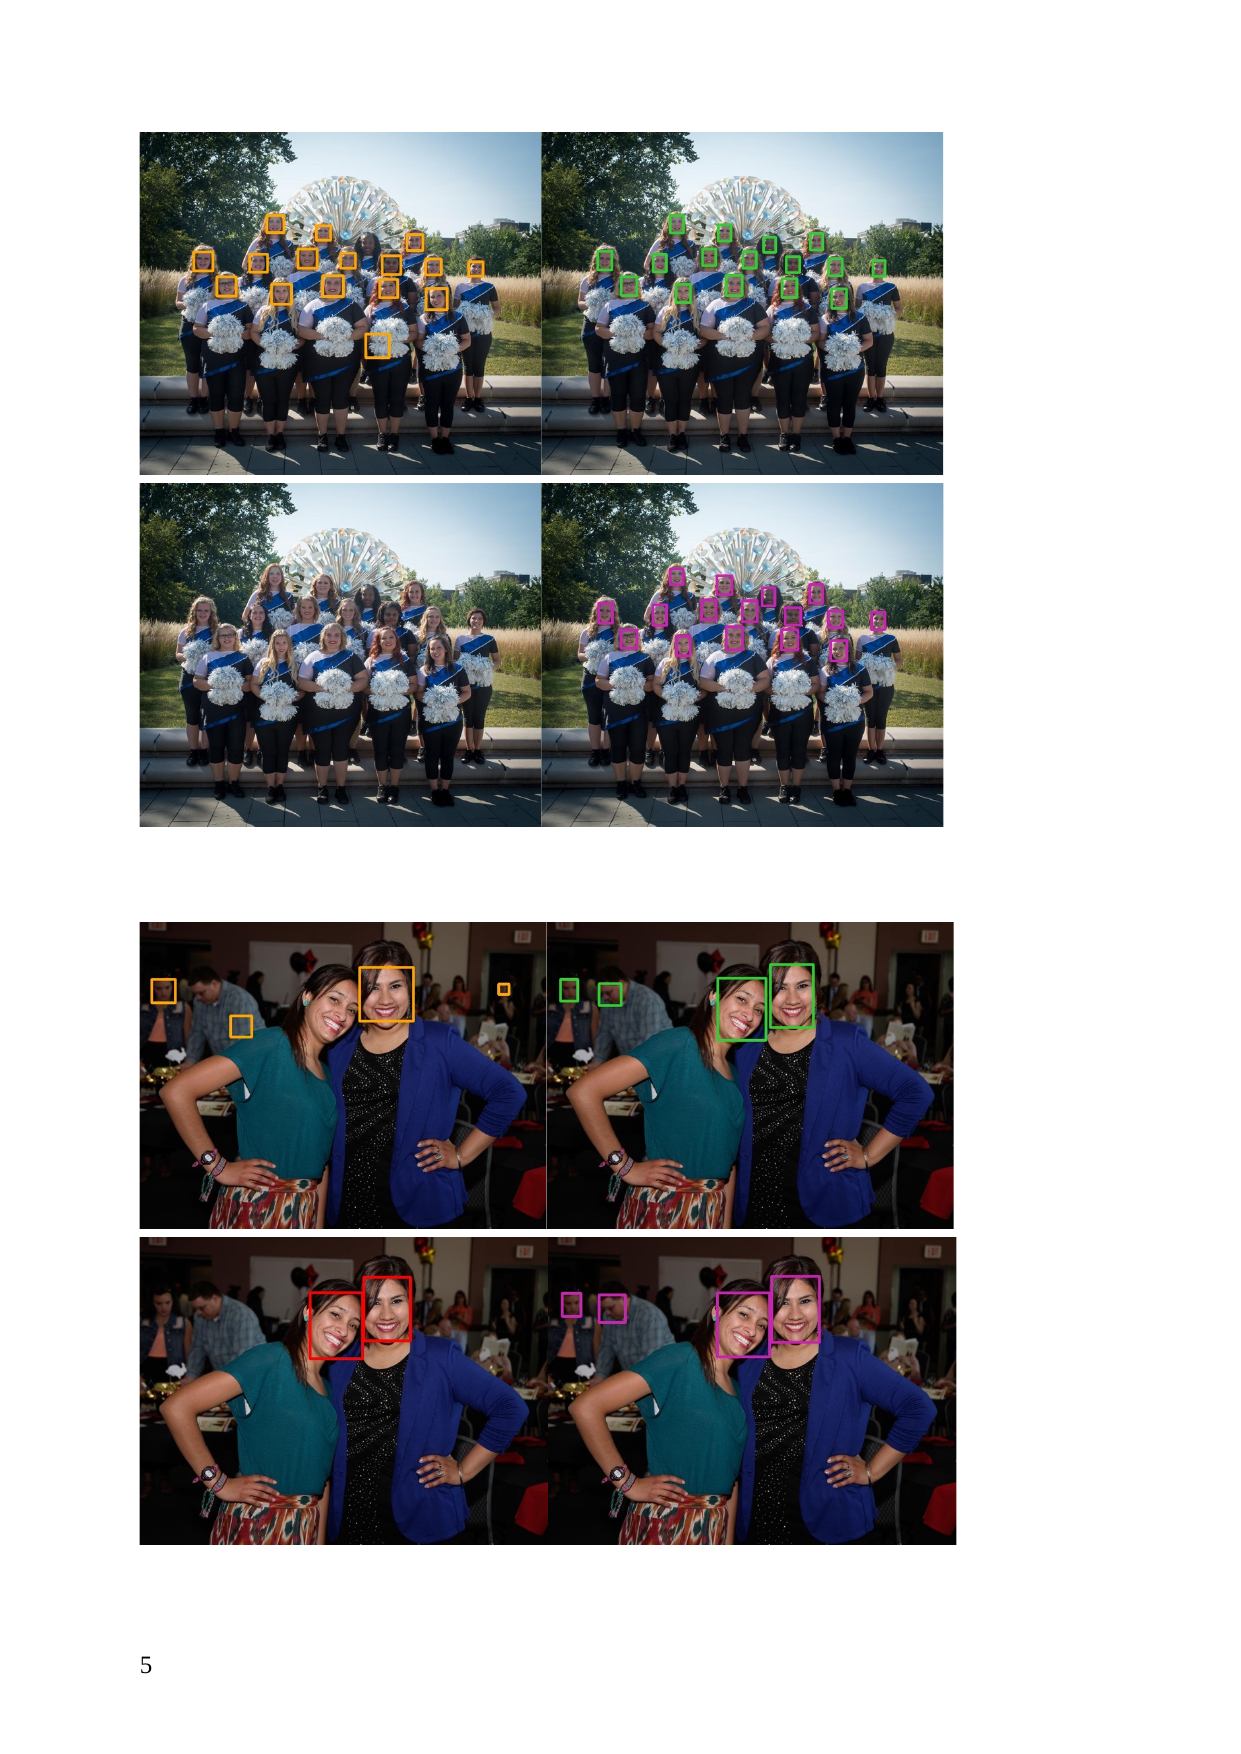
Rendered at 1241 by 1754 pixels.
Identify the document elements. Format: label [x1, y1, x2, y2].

picture [139, 132, 944, 475]
picture [139, 1237, 957, 1545]
picture [139, 483, 944, 827]
picture [139, 922, 954, 1229]
